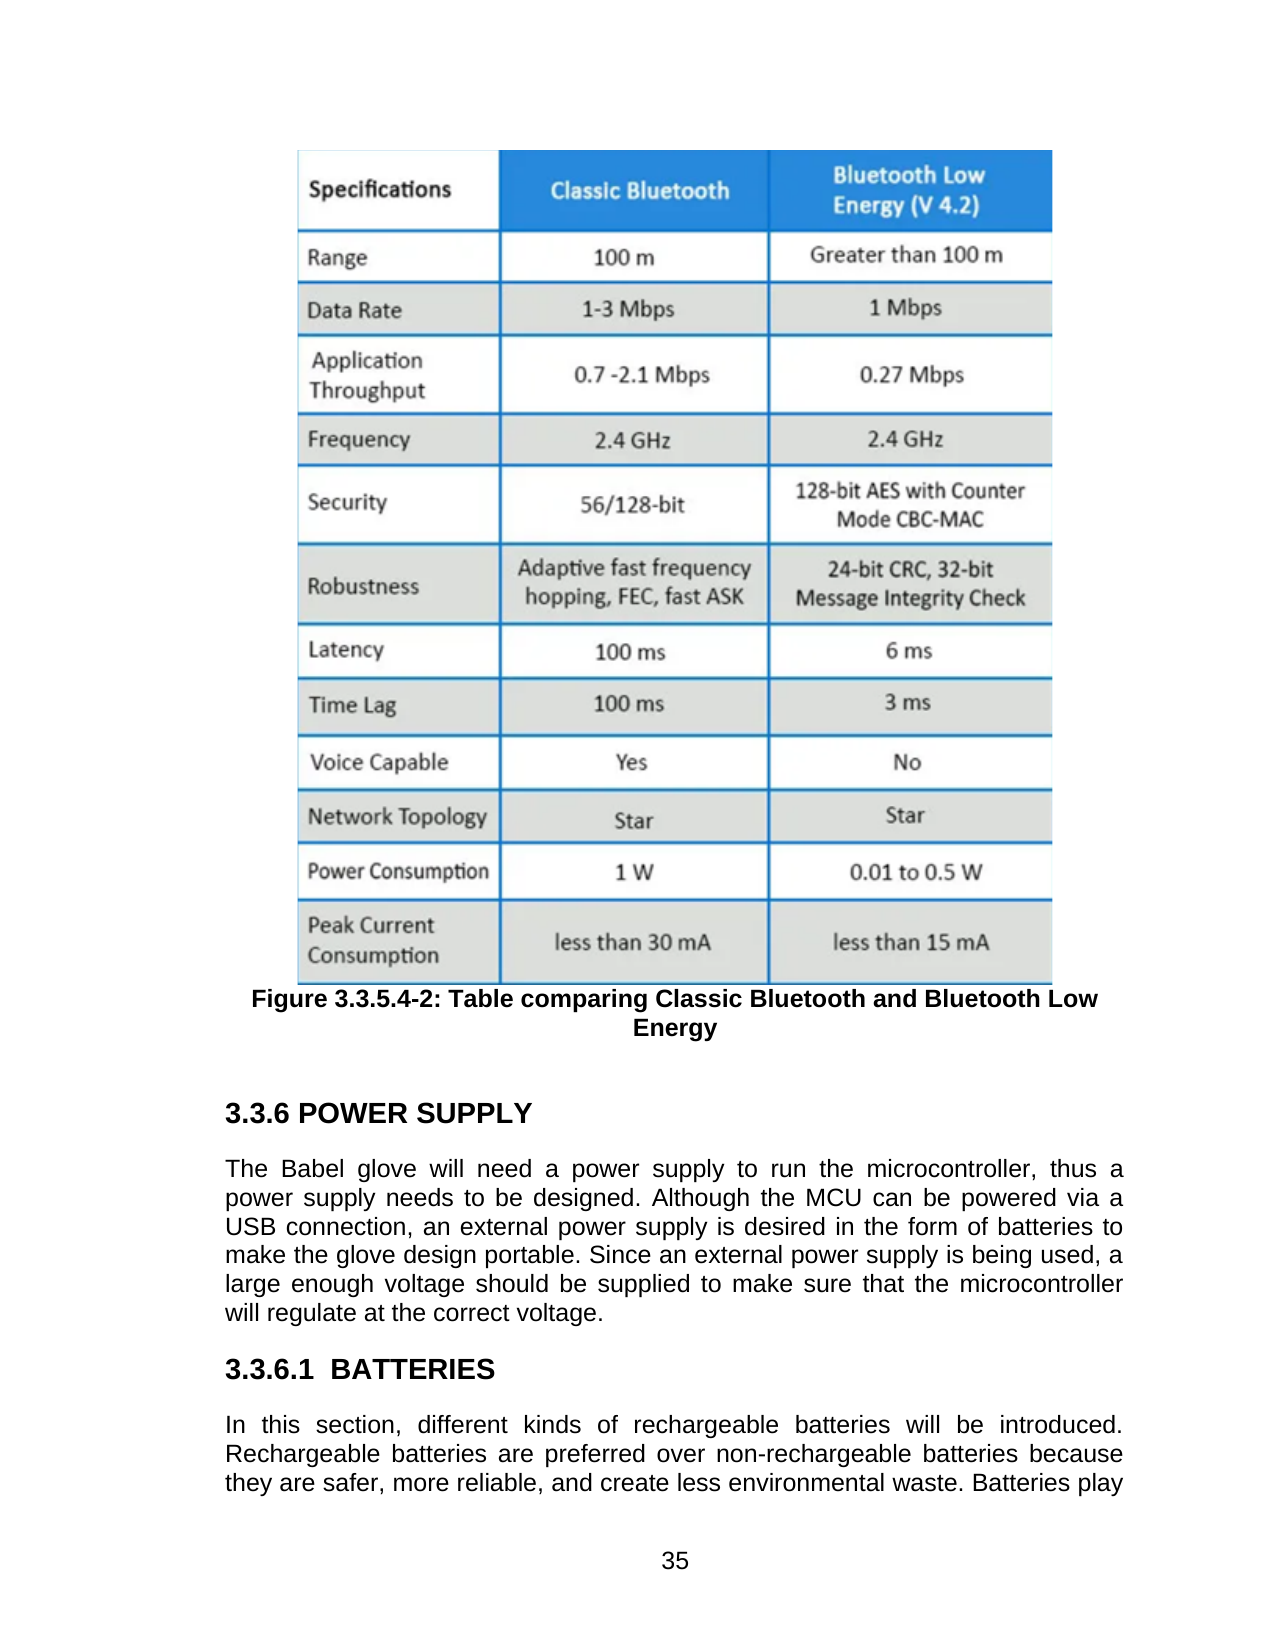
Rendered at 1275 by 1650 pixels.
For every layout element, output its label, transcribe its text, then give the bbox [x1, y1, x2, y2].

text Figure 3.3.5.4-2: Table comparing Classic Bluetooth and Bluetooth Low Energy [225, 984, 1125, 1042]
text The Babel glove will need a power supply to run the microcontroller, thus a power supply needs to be designed. Although the MCU can be powered via a USB connection, an external power supply is desired in the form of batteries to make the glove design portable. Since an external power supply is being used, a large enough voltage should be supplied to make sure that the microcontroller will regulate at the correct voltage. [225, 1154, 1125, 1327]
subtitle 3.3.6.1 BATTERIES [225, 1352, 1125, 1385]
picture [297, 150, 1053, 985]
subtitle 3.3.6 POWER SUPPLY [225, 1096, 1125, 1129]
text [225, 1410, 1125, 1496]
